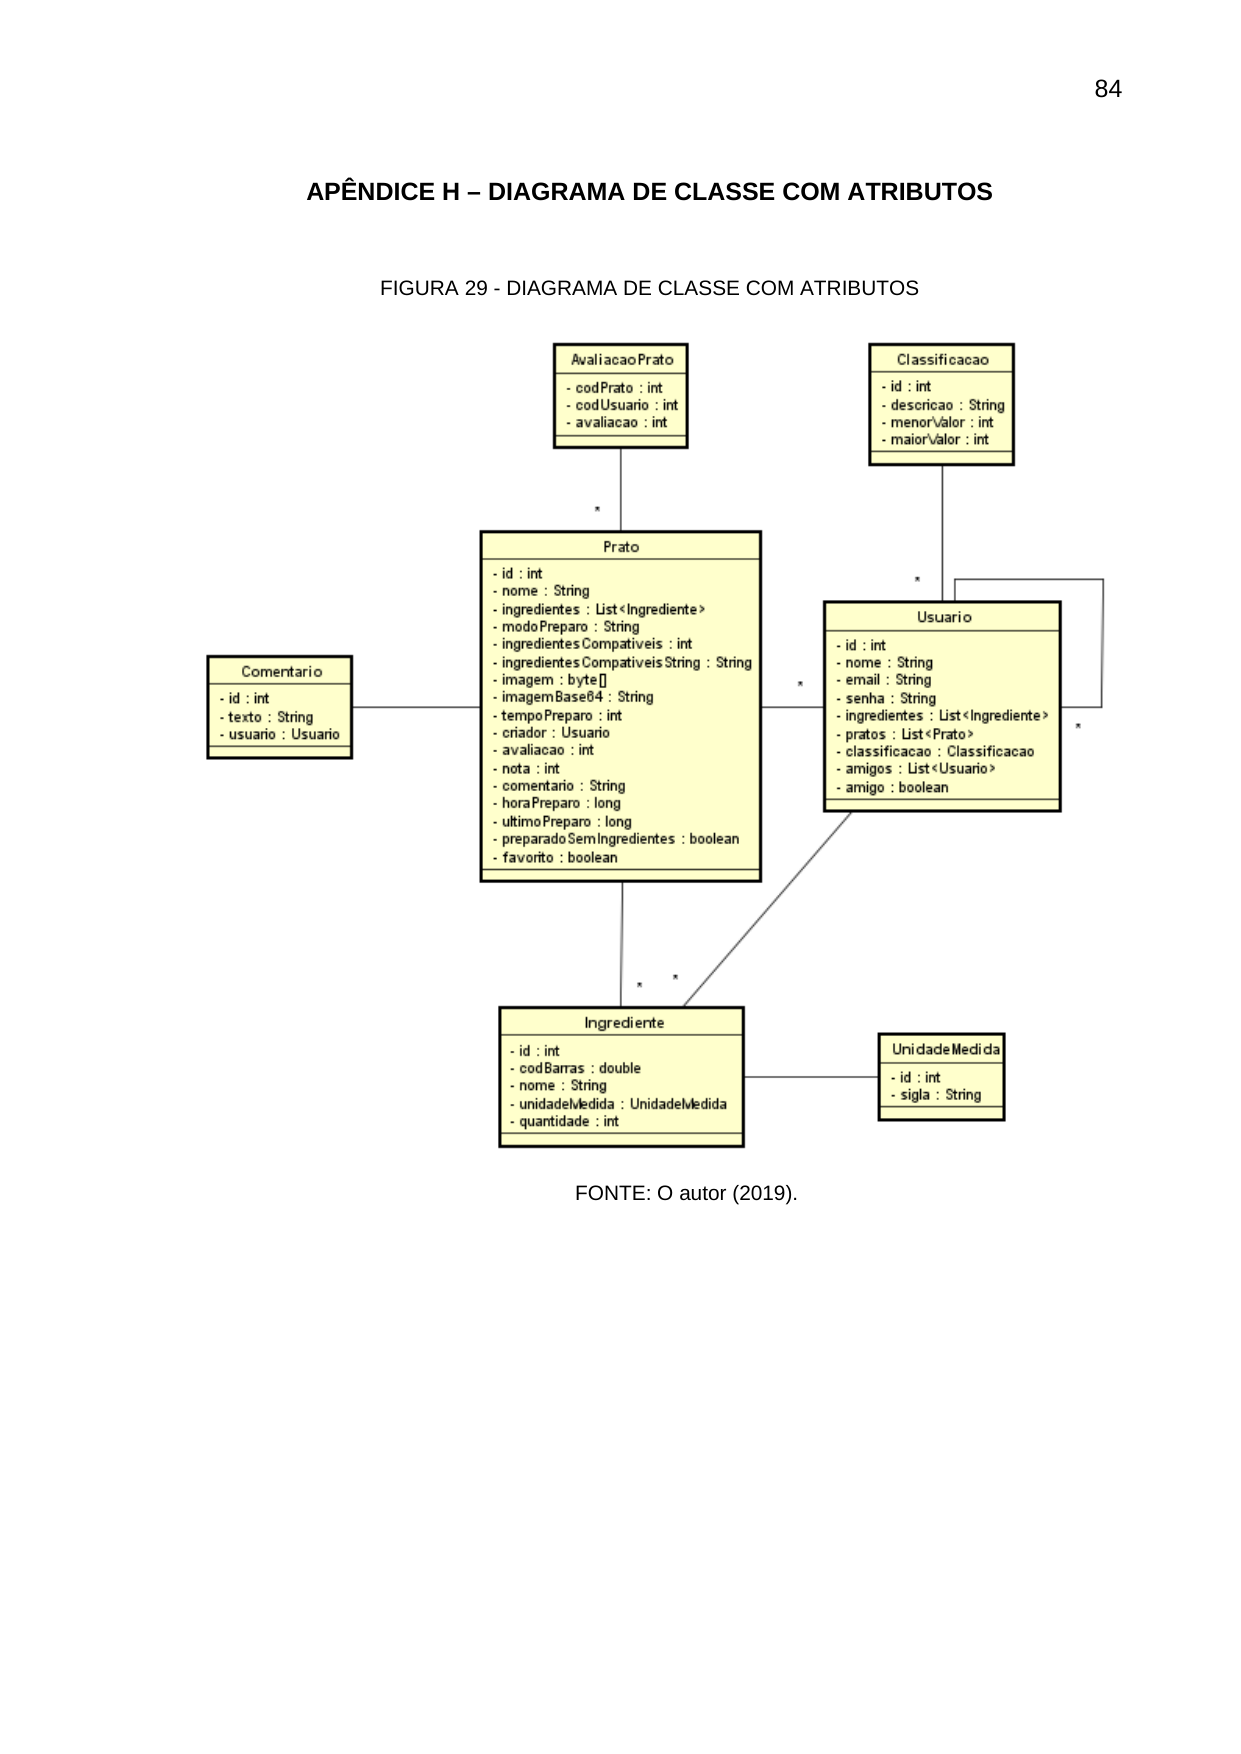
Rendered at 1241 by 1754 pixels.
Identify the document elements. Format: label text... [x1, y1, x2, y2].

text FIGURA 29 - DIAGRAMA DE CLASSE COM ATRIBUTOS [177, 276, 1122, 300]
list APÊNDICE H – DIAGRAMA DE CLASSE COM ATRIBUTOS [177, 177, 1122, 206]
text FONTE: O autor (2019). [177, 1181, 1122, 1205]
picture [177, 312, 1123, 1167]
